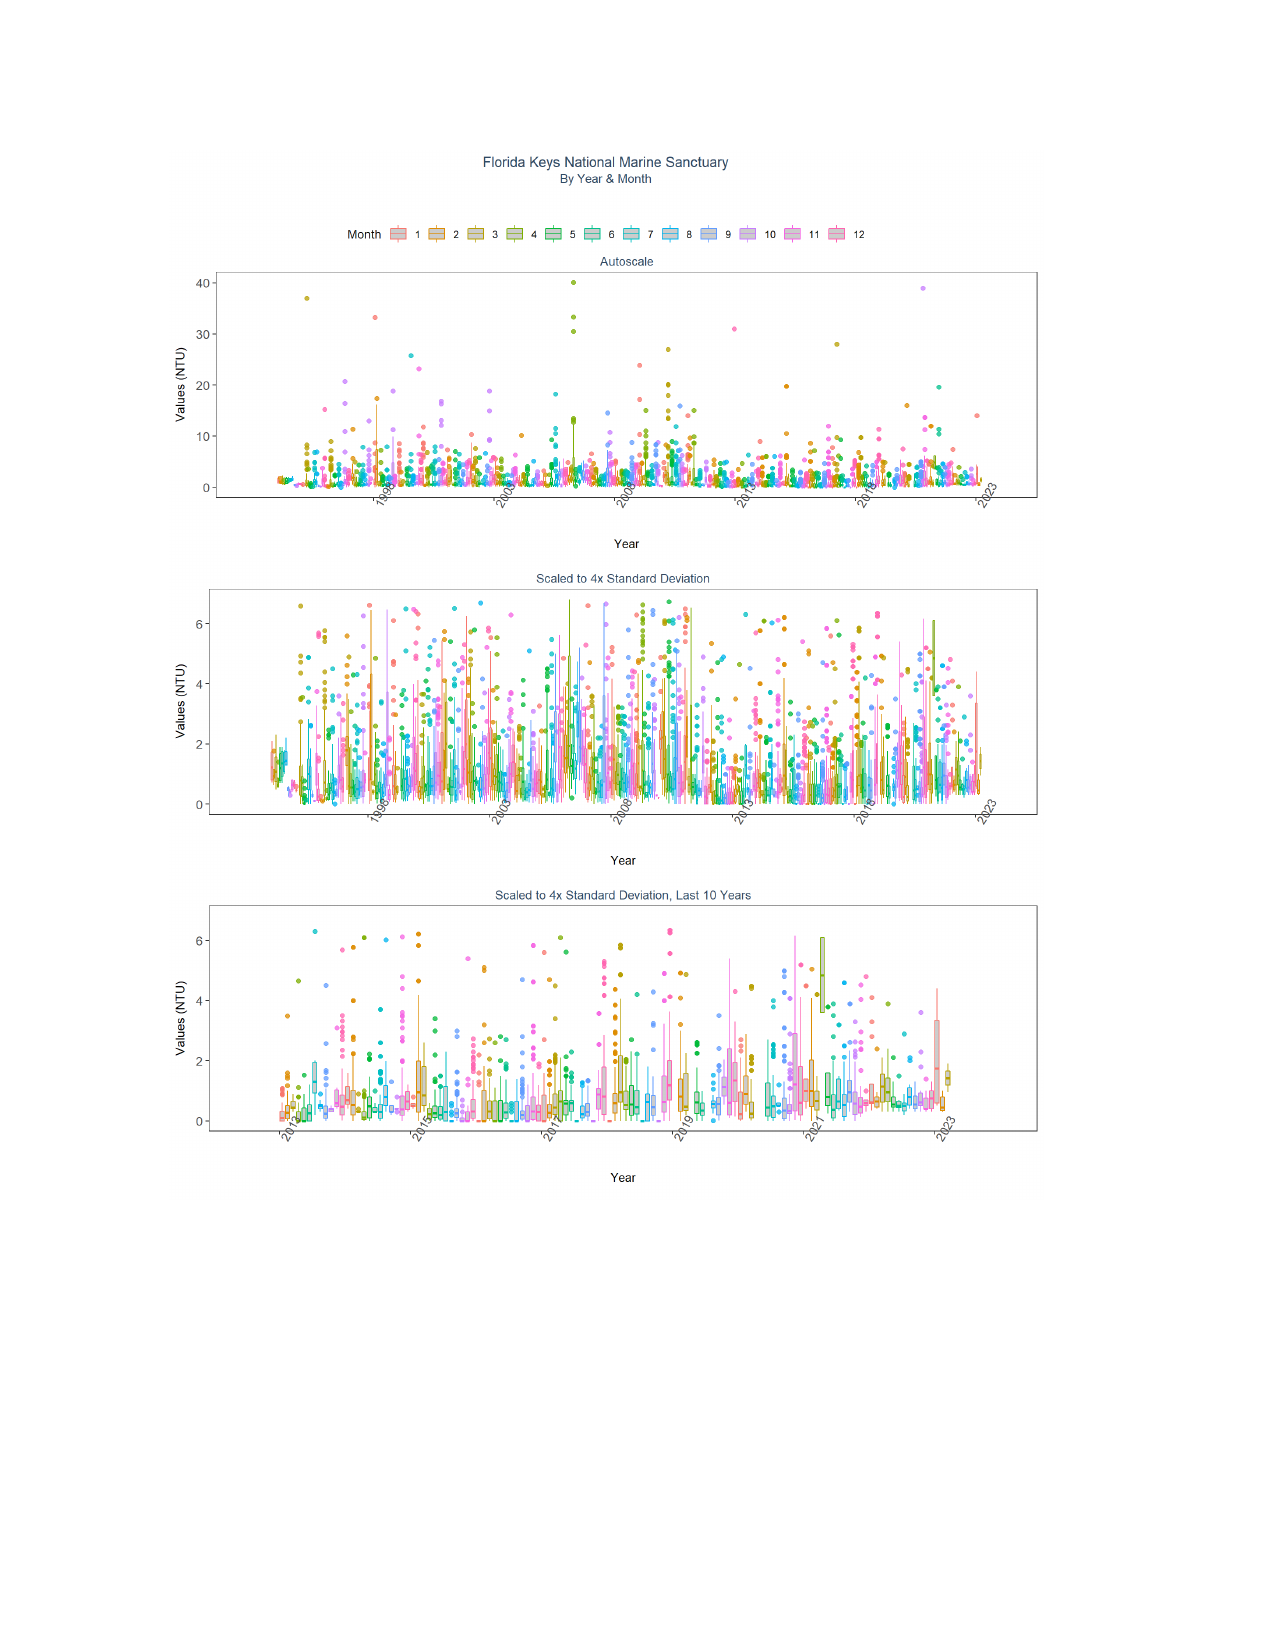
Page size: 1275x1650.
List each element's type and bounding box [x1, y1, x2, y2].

picture [168, 150, 1044, 1200]
